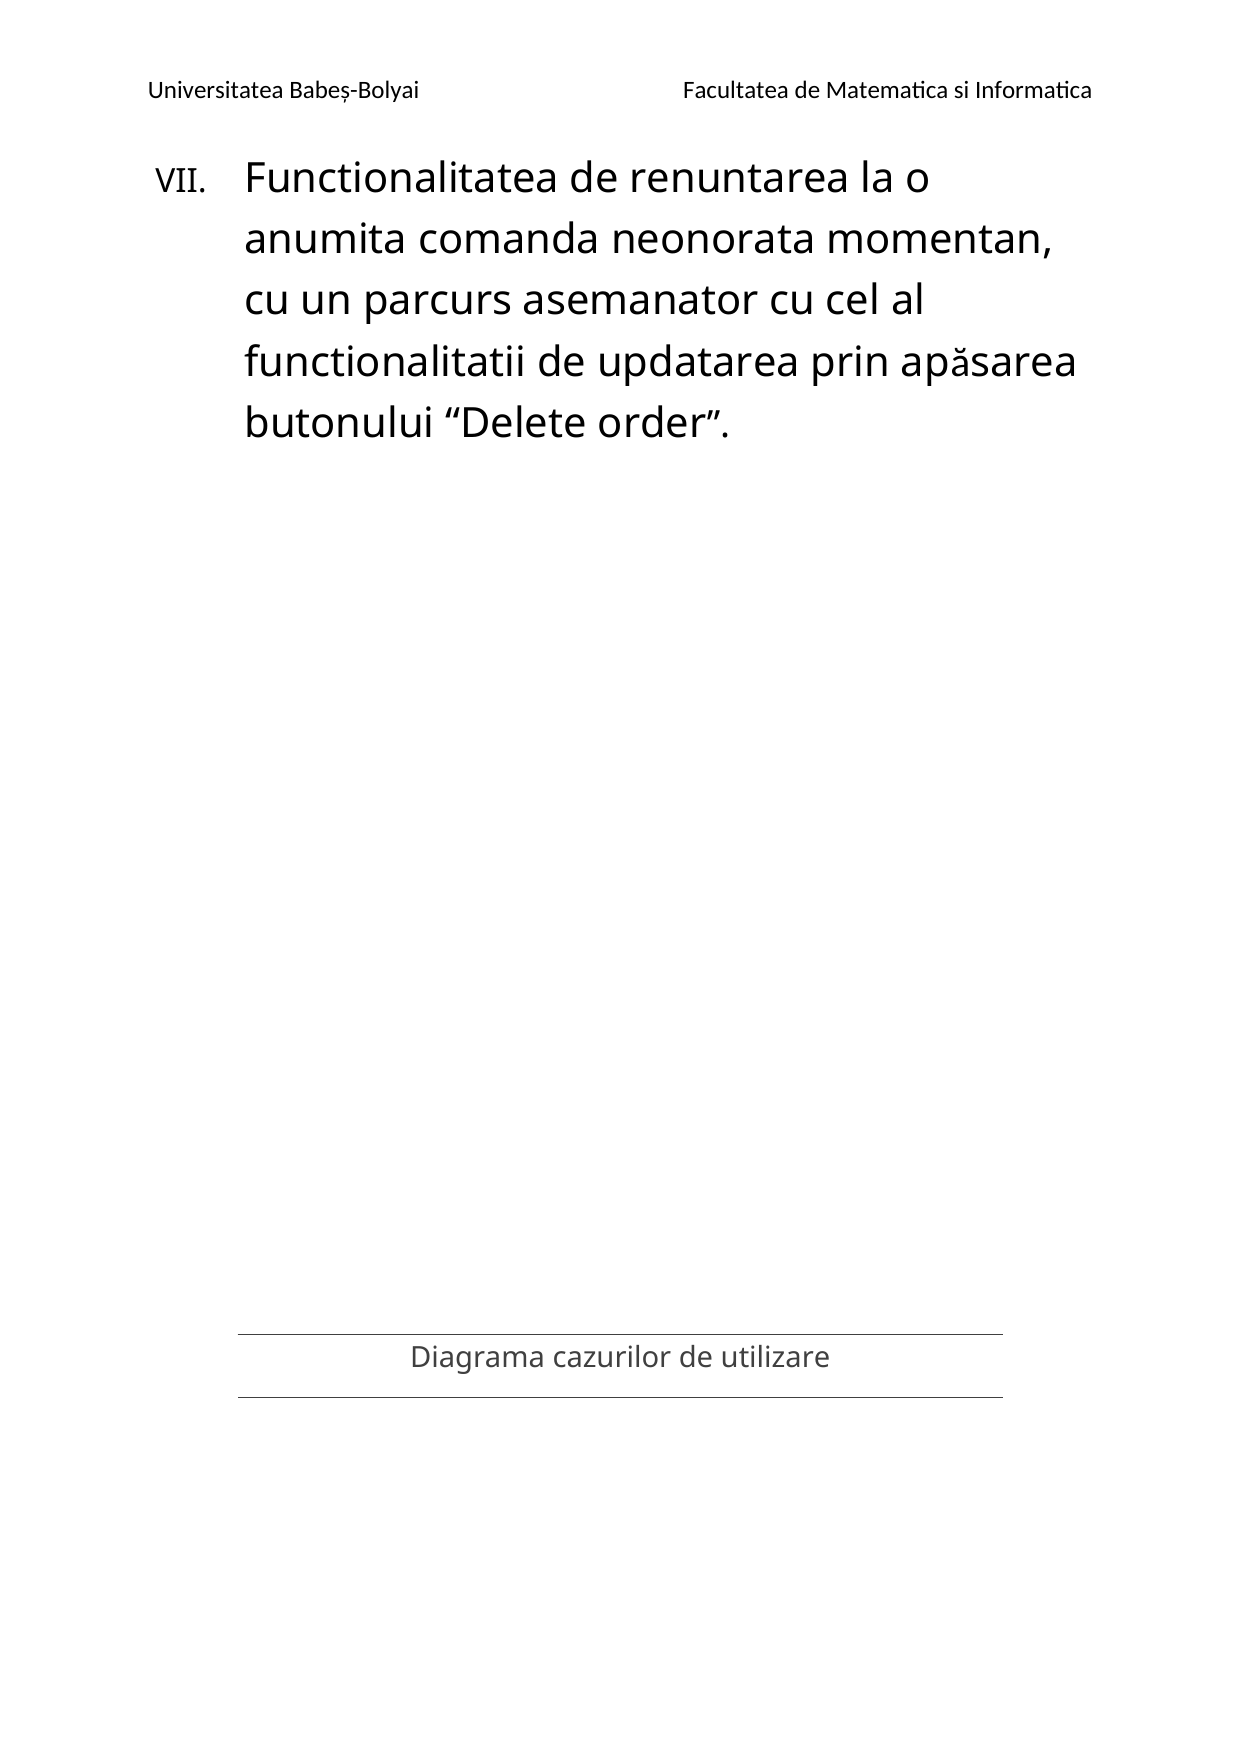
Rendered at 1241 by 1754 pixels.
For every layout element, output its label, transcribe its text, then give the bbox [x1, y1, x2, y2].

text Diagrama cazurilor de utilizare [238, 1335, 1003, 1397]
list Functionalitatea de renuntarea la o anumita comanda neonorata momentan, cu un parcurs asemanator cu cel al functionalitatii de updatarea prin apăsarea butonului “Delete order”. [207, 148, 1093, 449]
